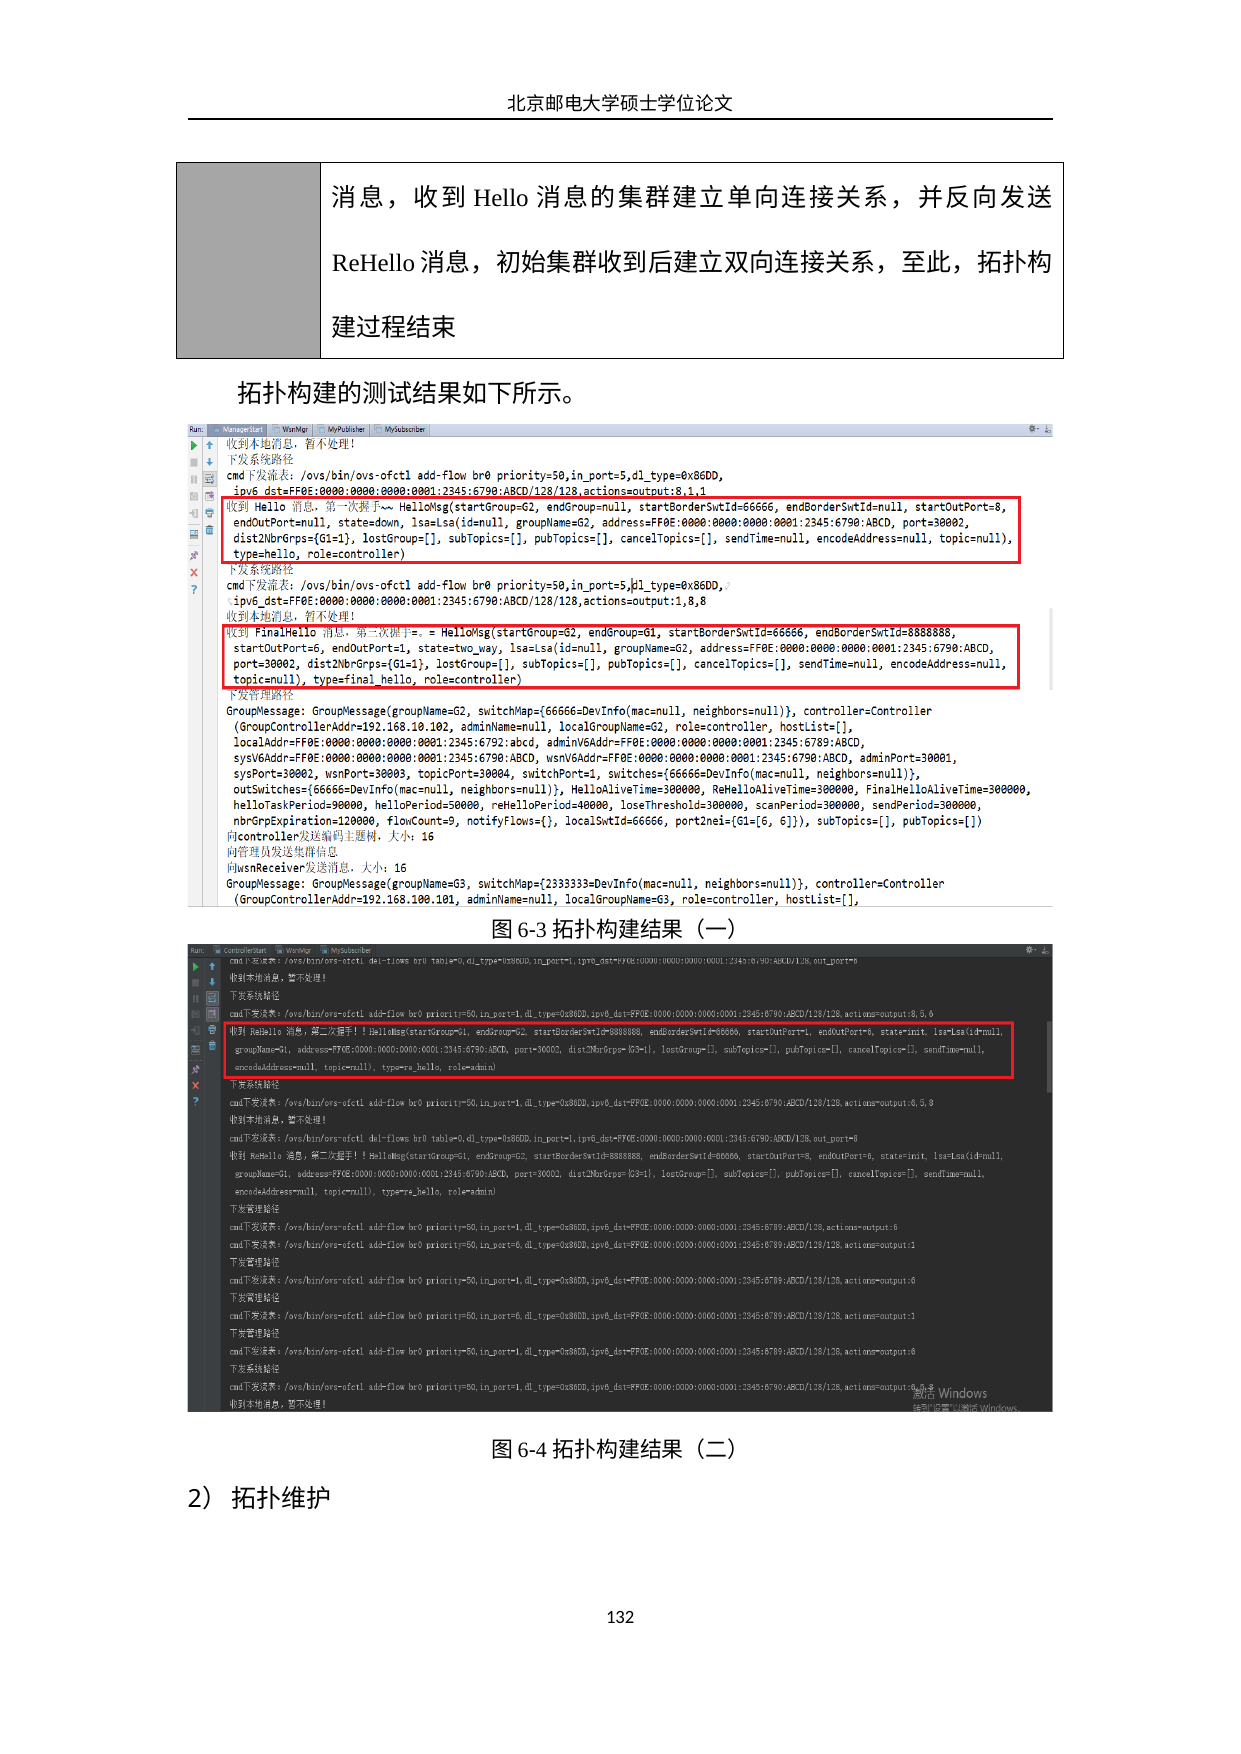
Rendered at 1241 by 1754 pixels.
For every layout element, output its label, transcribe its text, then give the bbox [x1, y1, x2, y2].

picture [187, 944, 1053, 1412]
picture [187, 424, 1053, 907]
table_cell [321, 163, 1063, 358]
list 拓扑维护 [187, 1464, 1053, 1529]
text 图6-4 拓扑构建结果（二） [187, 1432, 1053, 1464]
table_cell 结果分析 [177, 163, 320, 358]
text 拓扑构建的测试结果如下所示。 [187, 359, 1053, 424]
text 图6-3 拓扑构建结果（一） [187, 912, 1053, 944]
